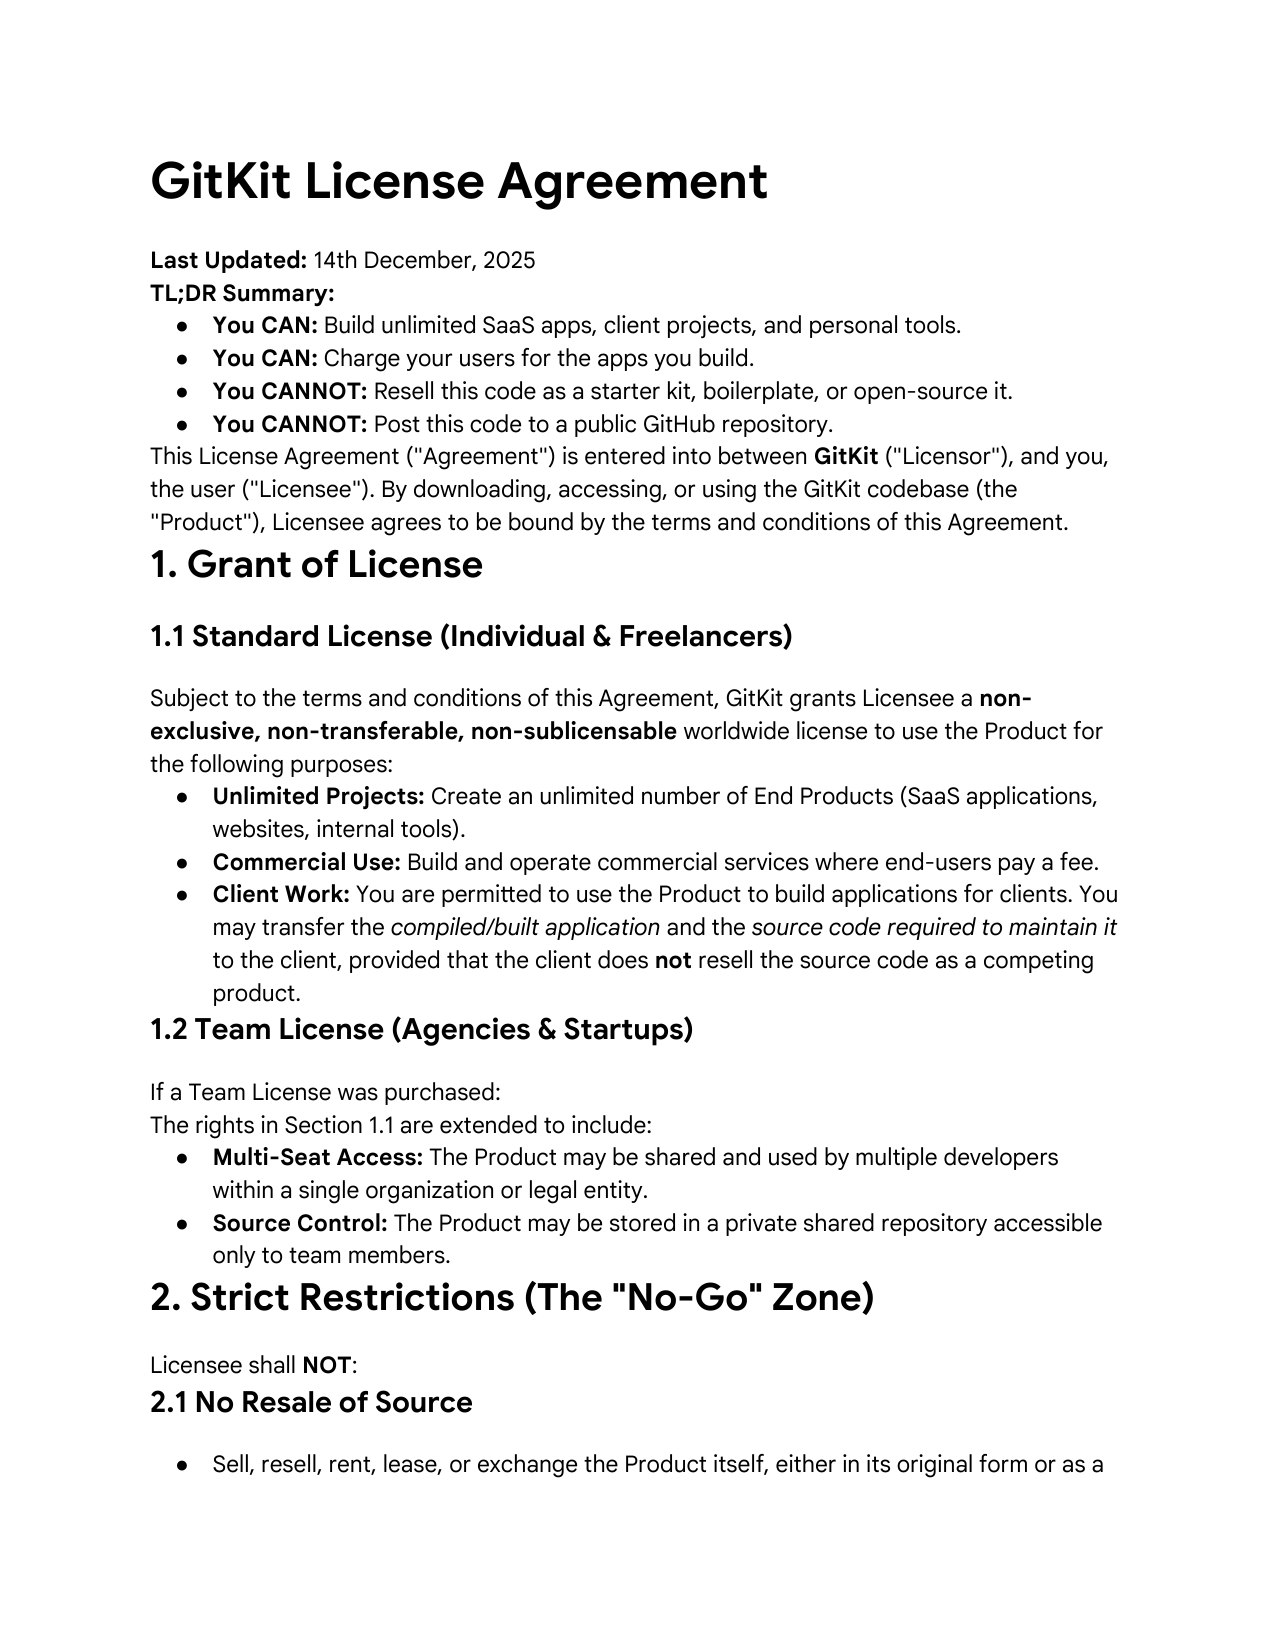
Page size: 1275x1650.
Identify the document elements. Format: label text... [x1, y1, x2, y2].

subtitle 1.2 Team License (Agencies & Startups) [150, 1011, 1125, 1048]
subtitle 1.1 Standard License (Individual & Freelancers) [150, 618, 1125, 654]
text Licensee shall NOT: [150, 1351, 1125, 1380]
text Subject to the terms and conditions of this Agreement, GitKit grants Licensee a non-exclusive, non-transferable, non-sublicensable worldwide license to use the Product for the following purposes: [150, 684, 1125, 778]
list Unlimited Projects: Create an unlimited number of End Products (SaaS applications, websites, internal tools). [175, 782, 1125, 844]
list You CAN: Build unlimited SaaS apps, client projects, and personal tools. [175, 312, 1125, 341]
subtitle 1. Grant of License [150, 541, 1125, 588]
list You CAN: Charge your users for the apps you build. [175, 344, 1125, 373]
subtitle 2. Strict Restrictions (The "No-Go" Zone) [150, 1274, 1125, 1321]
list You CANNOT: Post this code to a public GitHub repository. [175, 410, 1125, 439]
text TL;DR Summary: [150, 279, 1125, 308]
subtitle GitKit License Agreement [150, 150, 1125, 213]
text If a Team License was purchased: [150, 1078, 1125, 1107]
subtitle 2.1 No Resale of Source [150, 1384, 1125, 1421]
list Client Work: You are permitted to use the Product to build applications for clients. You may transfer the compiled/built application and the source code required to maintain it to the client, provided that the client does not resell the source code as a competing product. [175, 881, 1125, 1007]
list Multi-Seat Access: The Product may be shared and used by multiple developers within a single organization or legal entity. [175, 1143, 1125, 1205]
list Commercial Use: Build and operate commercial services where end-users pay a fee. [175, 848, 1125, 877]
text This License Agreement ("Agreement") is entered into between GitKit ("Licensor"), and you, the user ("Licensee"). By downloading, accessing, or using the GitKit codebase (the "Product"), Licensee agrees to be bound by the terms and conditions of this Agreement. [150, 443, 1125, 537]
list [175, 1451, 1125, 1479]
text Last Updated: 14th December, 2025 [150, 246, 1125, 275]
list You CANNOT: Resell this code as a starter kit, boilerplate, or open-source it. [175, 377, 1125, 406]
list Source Control: The Product may be stored in a private shared repository accessible only to team members. [175, 1209, 1125, 1270]
text The rights in Section 1.1 are extended to include: [150, 1111, 1125, 1139]
